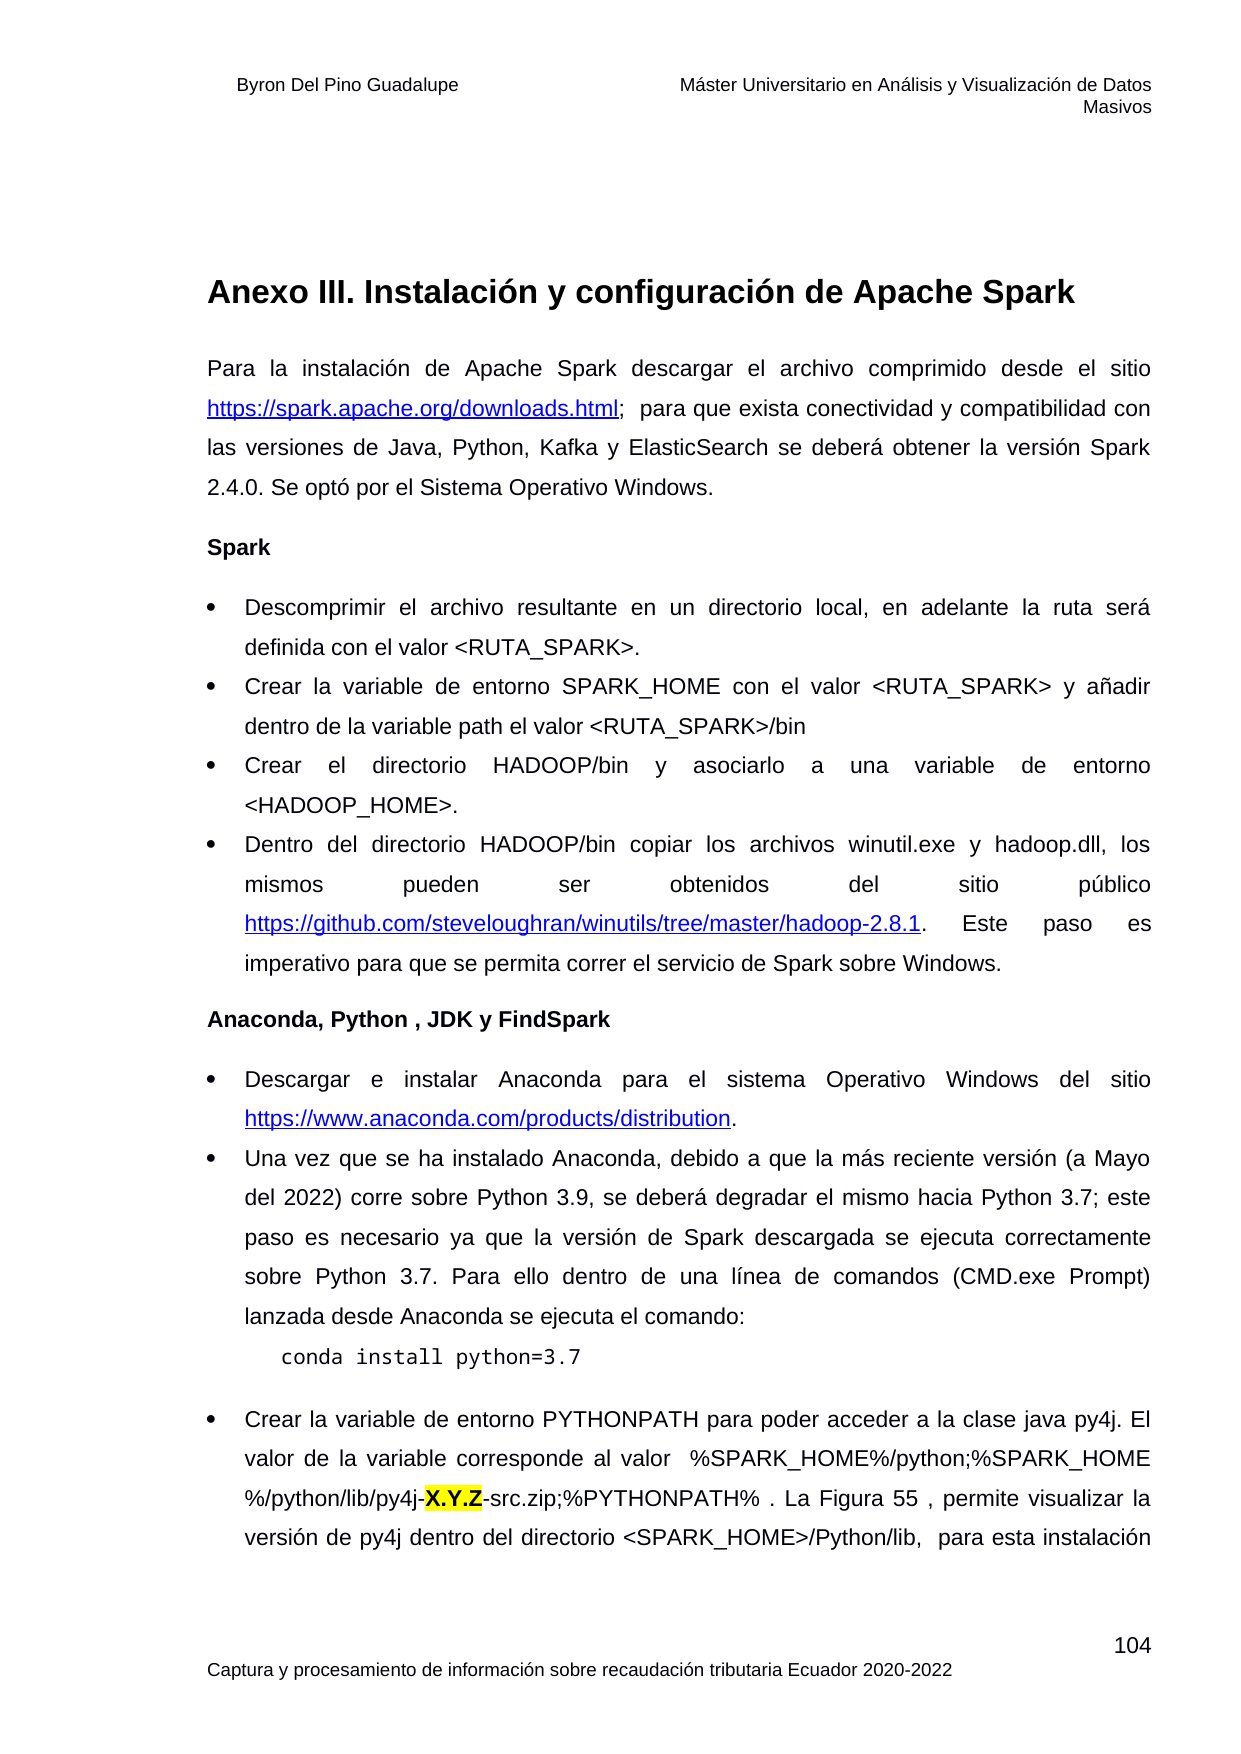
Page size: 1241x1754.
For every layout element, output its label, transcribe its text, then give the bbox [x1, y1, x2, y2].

list Descomprimir el archivo resultante en un directorio local, en adelante la ruta será definida con el valor <RUTA_SPARK>. [207, 594, 1152, 660]
text Spark [207, 534, 1152, 560]
list Crear el directorio HADOOP/bin y asociarlo a una variable de entorno <HADOOP_HOME>. [207, 752, 1152, 818]
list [207, 1406, 1152, 1551]
text Anaconda, Python , JDK y FindSpark [207, 1006, 1152, 1032]
subtitle Anexo III. Instalación y configuración de Apache Spark [207, 272, 1152, 311]
list Crear la variable de entorno SPARK_HOME con el valor <RUTA_SPARK> y añadir dentro de la variable path el valor <RUTA_SPARK>/bin [207, 673, 1152, 739]
list Descargar e instalar Anaconda para el sistema Operativo Windows del sitio https://www.anaconda.com/products/distribution. [207, 1066, 1152, 1132]
list Dentro del directorio HADOOP/bin copiar los archivos winutil.exe y hadoop.dll, los mismos pueden ser obtenidos del sitio público https://github.com/steveloughran/winutils/tree/master/hadoop-2.8.1. Este paso es imperativo para que se permita correr el servicio de Spark sobre Windows. [207, 831, 1152, 976]
list conda install python=3.7 [244, 1342, 1152, 1371]
list Una vez que se ha instalado Anaconda, debido a que la más reciente versión (a Mayo del 2022) corre sobre Python 3.9, se deberá degradar el mismo hacia Python 3.7; este paso es necesario ya que la versión de Spark descargada se ejecuta correctamente sobre Python 3.7. Para ello dentro de una línea de comandos (CMD.exe Prompt) lanzada desde Anaconda se ejecuta el comando: [207, 1145, 1152, 1329]
text Para la instalación de Apache Spark descargar el archivo comprimido desde el sitio https://spark.apache.org/downloads.html; para que exista conectividad y compatibilidad con las versiones de Java, Python, Kafka y ElasticSearch se deberá obtener la versión Spark 2.4.0. Se optó por el Sistema Operativo Windows. [207, 355, 1152, 500]
